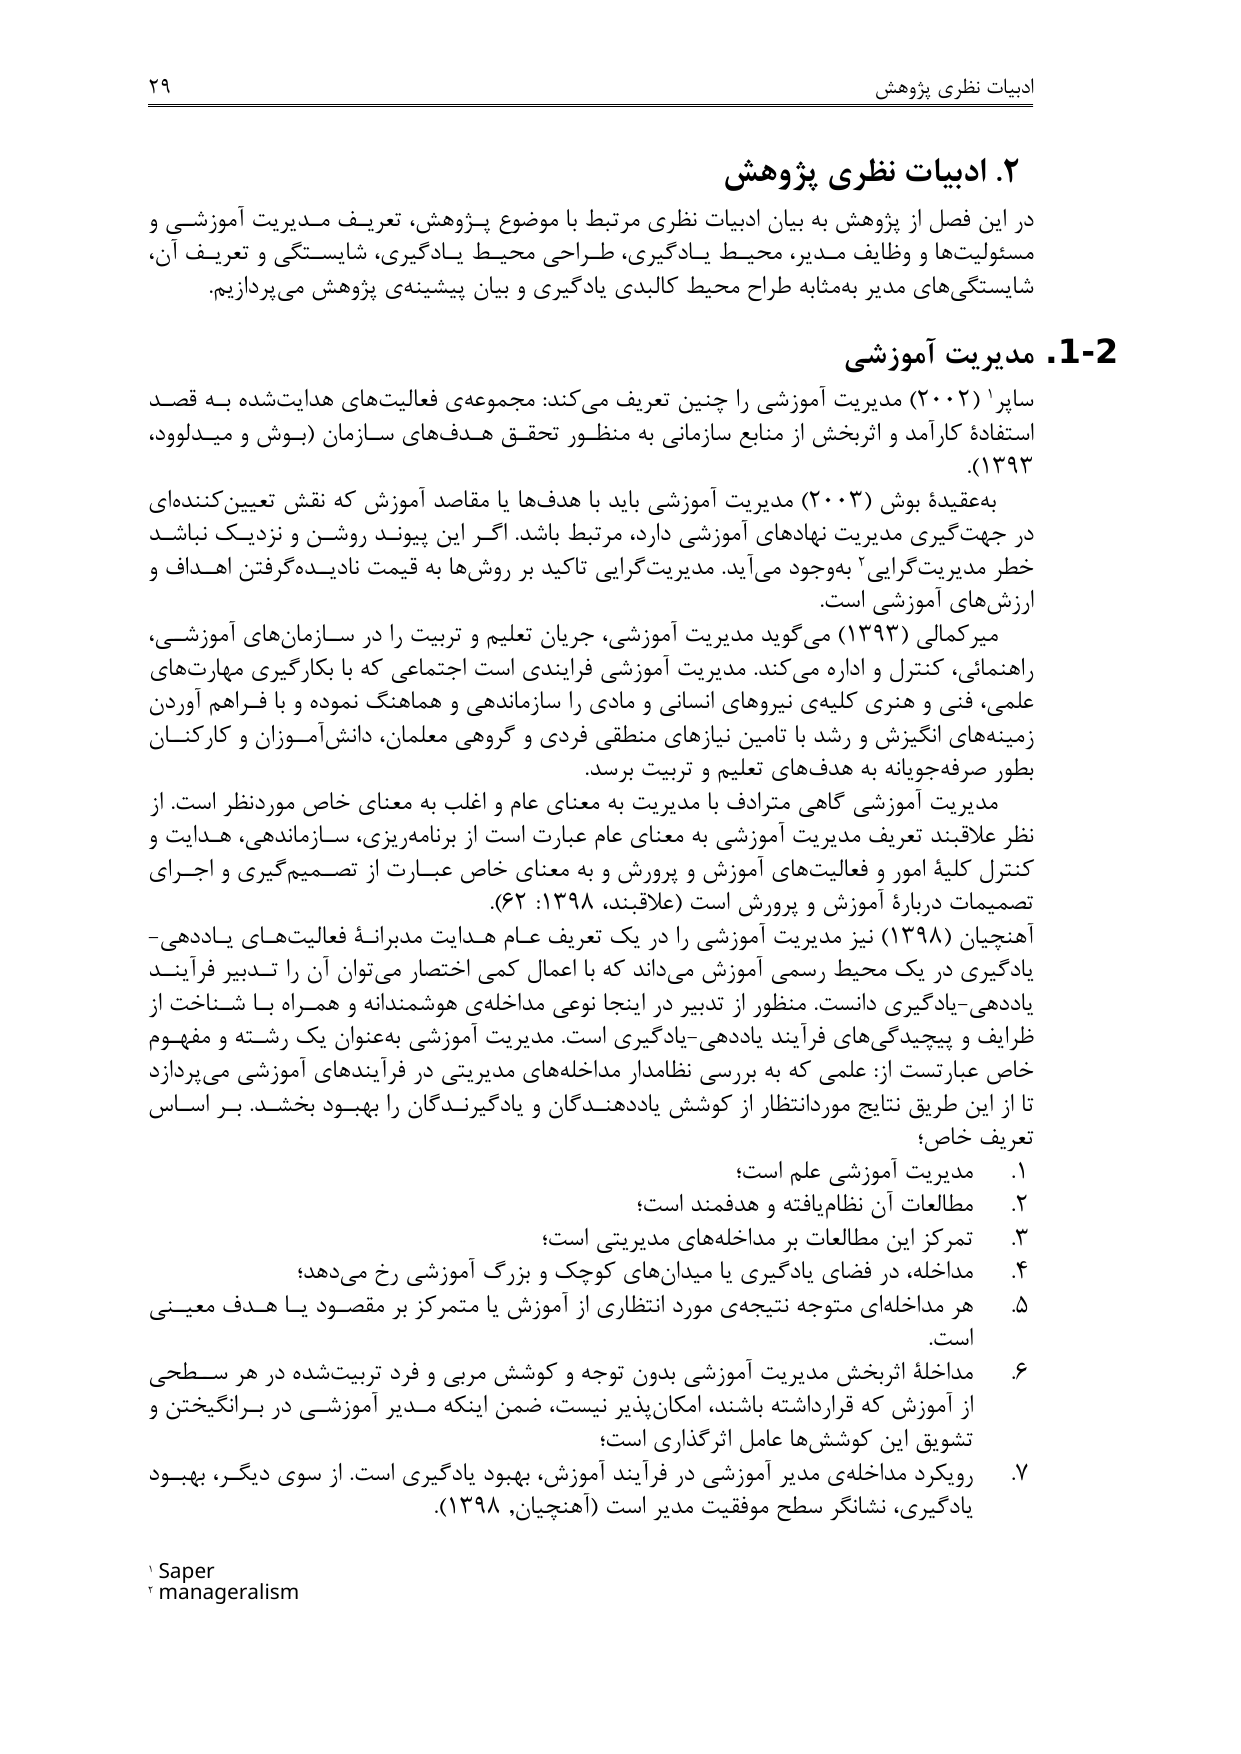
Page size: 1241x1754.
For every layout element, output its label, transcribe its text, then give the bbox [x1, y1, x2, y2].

text میرکمالی (1393) می‌گوید مدیریت آموزشی، جریان تعلیم و تربیت را در سازمان‌های آموزشی، راهنمائی، کنترل و اداره می‌کند. مدیریت آموزشی فرایندی است اجتماعی که با بکارگیری مهارت‌های علمی، فنی و هنری کلیه‌ی نیروهای انسانی و مادی را سازماندهی و هماهنگ نموده و با فراهم آوردن زمینه‌های انگیزش و رشد با تامین نیازهای منطقی فردی و گروهی معلمان، دانش‌آموزان و کارکنان بطور صرفه‌جویانه به هدف‌های تعلیم و تربیت برسد. [148, 622, 1033, 786]
text به‌عقیدۀ بوش (2003) مدیریت آموزشی باید با هدف‌ها یا مقاصد آموزش که نقش تعیین‌کننده‌ای در جهت‌گیری مدیریت نهادهای آموزشی دارد، مرتبط باشد. اگر این پیوند روشن و نزدیک نباشد خطر مدیریت‌گرایی به‌وجود می‌آید. مدیریت‌گرایی تاکید بر روش‌ها به قیمت نادیده‌گرفتن اهداف و ارزش‌های آموزشی است. [148, 488, 1033, 618]
text ساپر (2002) مدیریت آموزشی را چنین تعریف می‌کند: مجموعه‌ی فعالیت‌های هدایت‌شده به قصد استفادۀ کارآمد و اثربخش از منابع سازمانی به منظور تحقق هدف‌های سازمان (بوش و میدلوود، 1393). [148, 387, 1033, 484]
list مداخلۀ اثربخش مدیریت آموزشی بدون توجه و کوشش مربی و فرد تربیت‌شده در هر سطحی از آموزش که قرارداشته باشند، امکان‌پذیر نیست، ضمن اینکه مدیر آموزشی در برانگیختن و تشویق این کوشش‌ها عامل اثرگذاری است؛ [148, 1360, 1010, 1456]
text آهنچیان (1398) نیز مدیریت آموزشی را در یک تعریف عام هدایت مدبرانۀ فعالیت‌های یاددهی-یادگیری در یک محیط رسمی آموزش می‌داند که با اعمال کمی اختصار می‌توان آن را تدبیر فرآیند یاددهی-یادگیری دانست. منظور از تدبیر در اینجا نوعی مداخله‌ی هوشمندانه و همراه با شناخت از ظرایف و پیچیدگی‌های فرآیند یاددهی-یادگیری است. مدیریت آموزشی به‌عنوان یک رشته و مفهوم خاص عبارتست از: علمی که به بررسی نظامدار مداخله‌های مدیریتی در فرآیندهای آموزشی می‌پردازد تا از این طریق نتایج موردانتظار از کوشش یاددهندگان و یادگیرندگان را بهبود بخشد. بر اساس تعریف خاص؛ [148, 924, 1033, 1154]
text مدیریت آموزشی [148, 333, 1033, 375]
list رویکرد مداخله‌ی مدیر آموزشی در فرآیند آموزش، بهبود یادگیری است. از سوی دیگر، بهبود یادگیری، نشانگر سطح موفقیت مدیر است (آهنچیان, 1398). [148, 1461, 1010, 1523]
text مدیریت آموزشی گاهی مترادف با مدیریت به معنای عام و اغلب به معنای خاص موردنظر است. از نظر علاقبند تعریف مدیریت آموزشی به معنای عام عبارت است از برنامه‌ریزی، سازماندهی، هدایت و کنترل کلیۀ امور و فعالیت‌های آموزش و پرورش و به معنای خاص عبارت از تصمیم‌گیری و اجرای تصمیمات دربارۀ آموزش و پرورش است (علاقبند، 1398: 62). [148, 790, 1033, 920]
text ادبیات نظری پژوهش [148, 157, 1033, 194]
list هر مداخله‌ای متوجه نتیجه‌ی مورد انتظاری از آموزش یا متمرکز بر مقصود یا هدف معینی است.‌ [148, 1293, 1010, 1356]
list مطالعات آن نظام‌یافته و هدفمند است؛ [148, 1192, 1010, 1222]
list تمرکز این مطالعات بر مداخله‌های مدیریتی است؛ [148, 1226, 1010, 1255]
list مداخله، در فضای یادگیری یا میدان‌های کوچک و بزرگ آموزشی رخ می‌دهد؛ [148, 1259, 1010, 1289]
text در این فصل از پژوهش به بیان ادبیات نظری مرتبط با موضوع پژوهش، تعریف مدیریت آموزشی و مسئولیت‌ها و وظایف مدیر، محیط یادگیری، طراحی محیط یادگیری، شایستگی و تعریف آن، شایستگی‌های مدیر به‌مثابه طراح محیط کالبدی یادگیری و بیان پیشینه‌ی پژوهش می‌پردازیم. [148, 207, 1033, 303]
list مدیریت آموزشی علم است؛ [148, 1159, 1010, 1188]
